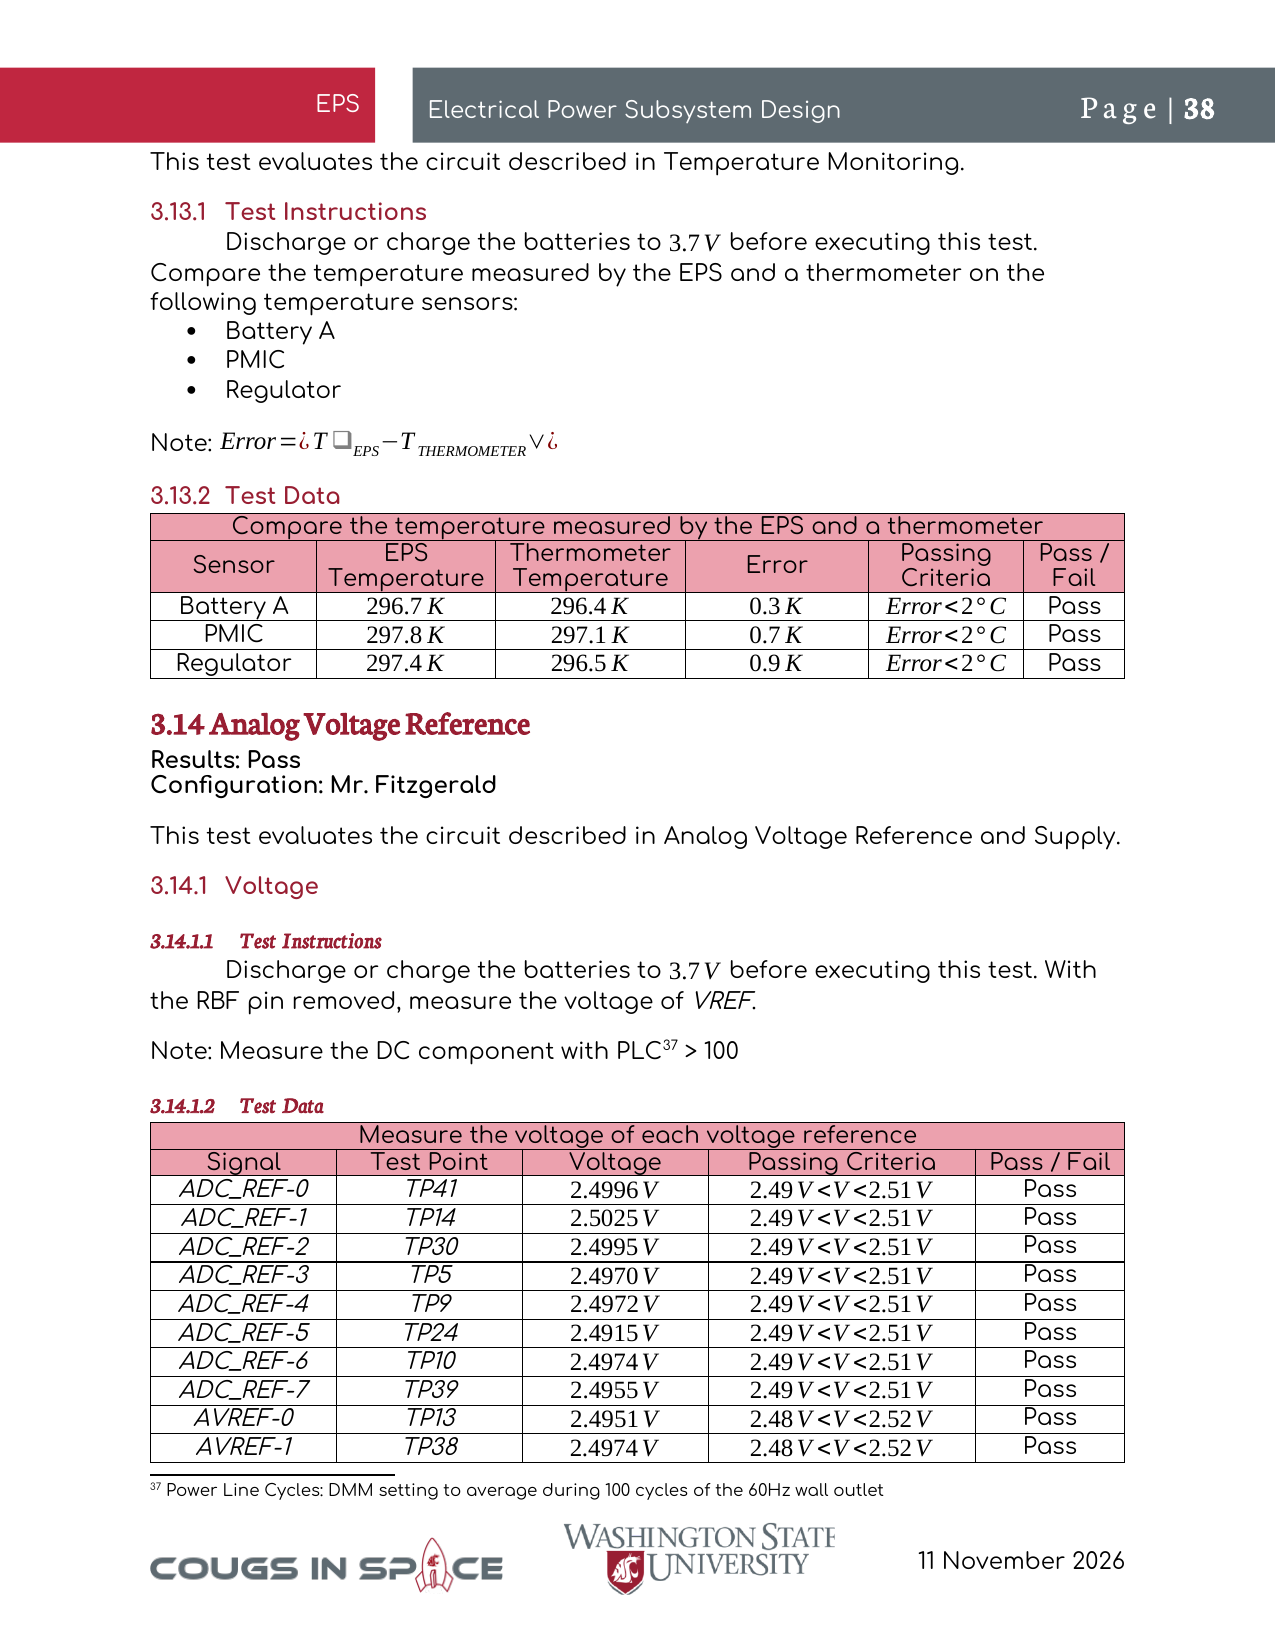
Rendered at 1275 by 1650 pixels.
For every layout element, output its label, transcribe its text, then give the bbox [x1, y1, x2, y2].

table_cell Regulator [151, 650, 316, 678]
subtitle Test Data [150, 1089, 1125, 1118]
table_cell [709, 1176, 975, 1204]
text This test evaluates the circuit described in Temperature Monitoring. [150, 150, 1125, 176]
table_cell EPS Temperature [317, 541, 495, 592]
table_cell Pass [976, 1176, 1124, 1204]
table_cell ADC_REF-1 [151, 1205, 336, 1233]
table_cell [709, 1406, 975, 1433]
table_cell [709, 1263, 975, 1290]
list Battery A [187, 319, 1125, 345]
table_cell AVREF-1 [151, 1434, 336, 1462]
table_header Measure the voltage of each voltage reference [151, 1123, 1124, 1149]
table_cell Sensor [151, 541, 316, 592]
table_header Compare the temperature measured by the EPS and a thermometer [151, 514, 1124, 540]
table_cell [523, 1176, 708, 1204]
table_cell TP13 [337, 1406, 522, 1433]
table_cell [709, 1291, 975, 1319]
table_cell [523, 1320, 708, 1347]
table_cell Signal [151, 1150, 336, 1175]
table_cell ADC_REF-5 [151, 1320, 336, 1347]
table_cell TP24 [337, 1320, 522, 1347]
table_cell [317, 650, 495, 678]
text Discharge or charge the batteries to before executing this test. With the RBF pin removed, measure the voltage of VREF. [150, 957, 1125, 1014]
text This test evaluates the circuit described in Analog Voltage Reference and Supply. [150, 824, 1125, 849]
table_cell Pass [1024, 650, 1124, 678]
table_cell PMIC [151, 621, 316, 649]
text Results: Pass [150, 748, 1125, 773]
list Regulator [187, 378, 1125, 403]
table_cell Error [686, 541, 868, 592]
table_cell [523, 1263, 708, 1290]
table_cell [709, 1205, 975, 1233]
list PMIC [187, 348, 1125, 374]
table_cell [709, 1348, 975, 1376]
subtitle Analog Voltage Reference [150, 699, 1125, 742]
table_cell [317, 621, 495, 649]
table_cell TP38 [337, 1434, 522, 1462]
table_cell [686, 650, 868, 678]
table_cell TP10 [337, 1348, 522, 1376]
table_cell [709, 1377, 975, 1404]
picture [562, 1522, 835, 1594]
table_cell Thermometer Temperature [496, 541, 685, 592]
table_cell Pass / Fail [976, 1150, 1124, 1175]
table_cell TP14 [337, 1205, 522, 1233]
table_cell TP41 [337, 1176, 522, 1204]
table_cell [523, 1205, 708, 1233]
subtitle Voltage [150, 874, 1125, 900]
table_cell AVREF-0 [151, 1406, 336, 1433]
table_cell [496, 593, 685, 620]
text Configuration: Mr. Fitzgerald [150, 773, 1125, 799]
table_cell Passing Criteria [709, 1150, 975, 1175]
table_cell Pass [976, 1348, 1124, 1376]
table_cell ADC_REF-0 [151, 1176, 336, 1204]
table_cell TP39 [337, 1377, 522, 1404]
table_cell TP9 [337, 1291, 522, 1319]
table_cell [523, 1406, 708, 1433]
table_cell [869, 621, 1023, 649]
table_cell ADC_REF-3 [151, 1263, 336, 1290]
table_cell ADC_REF-7 [151, 1377, 336, 1404]
subtitle Test Instructions [150, 924, 1125, 953]
text Discharge or charge the batteries to before executing this test. Compare the temperature measured by the EPS and a thermometer on the following temperature sensors: [150, 229, 1125, 316]
table_cell Voltage [523, 1150, 708, 1175]
table_cell Pass [1024, 621, 1124, 649]
table_cell Pass [976, 1205, 1124, 1233]
table_cell [496, 650, 685, 678]
table_cell Pass [976, 1320, 1124, 1347]
subtitle Test Instructions [150, 200, 1125, 226]
text Note: [150, 428, 1125, 459]
subtitle Test Data [150, 484, 1125, 509]
table_cell [686, 593, 868, 620]
table_cell Test Point [337, 1150, 522, 1175]
table_cell [523, 1348, 708, 1376]
table_cell [317, 593, 495, 620]
table_cell TP30 [337, 1234, 522, 1261]
table_cell Pass [976, 1234, 1124, 1261]
table_cell Pass [976, 1291, 1124, 1319]
table_cell TP5 [337, 1263, 522, 1290]
table_cell [709, 1434, 975, 1462]
table_cell ADC_REF-2 [151, 1234, 336, 1261]
table_cell [686, 621, 868, 649]
text Note: Measure the DC component with PLC > 100 [150, 1039, 1125, 1064]
table_cell [523, 1234, 708, 1261]
table_cell [496, 621, 685, 649]
table_cell Pass [976, 1263, 1124, 1290]
table_cell [869, 593, 1023, 620]
table_cell Pass [976, 1434, 1124, 1462]
table_cell [869, 650, 1023, 678]
table_cell Battery A [151, 593, 316, 620]
table_cell [523, 1377, 708, 1404]
table_cell Pass [1024, 593, 1124, 620]
table_cell [523, 1434, 708, 1462]
table_cell Pass [976, 1406, 1124, 1433]
table_cell Pass [976, 1377, 1124, 1404]
table_cell [709, 1320, 975, 1347]
table_cell [709, 1234, 975, 1261]
table_cell Pass / Fail [1024, 541, 1124, 592]
table_cell Passing Criteria [869, 541, 1023, 592]
table_cell ADC_REF-4 [151, 1291, 336, 1319]
picture [150, 1537, 503, 1594]
table_cell ADC_REF-6 [151, 1348, 336, 1376]
table_cell [523, 1291, 708, 1319]
